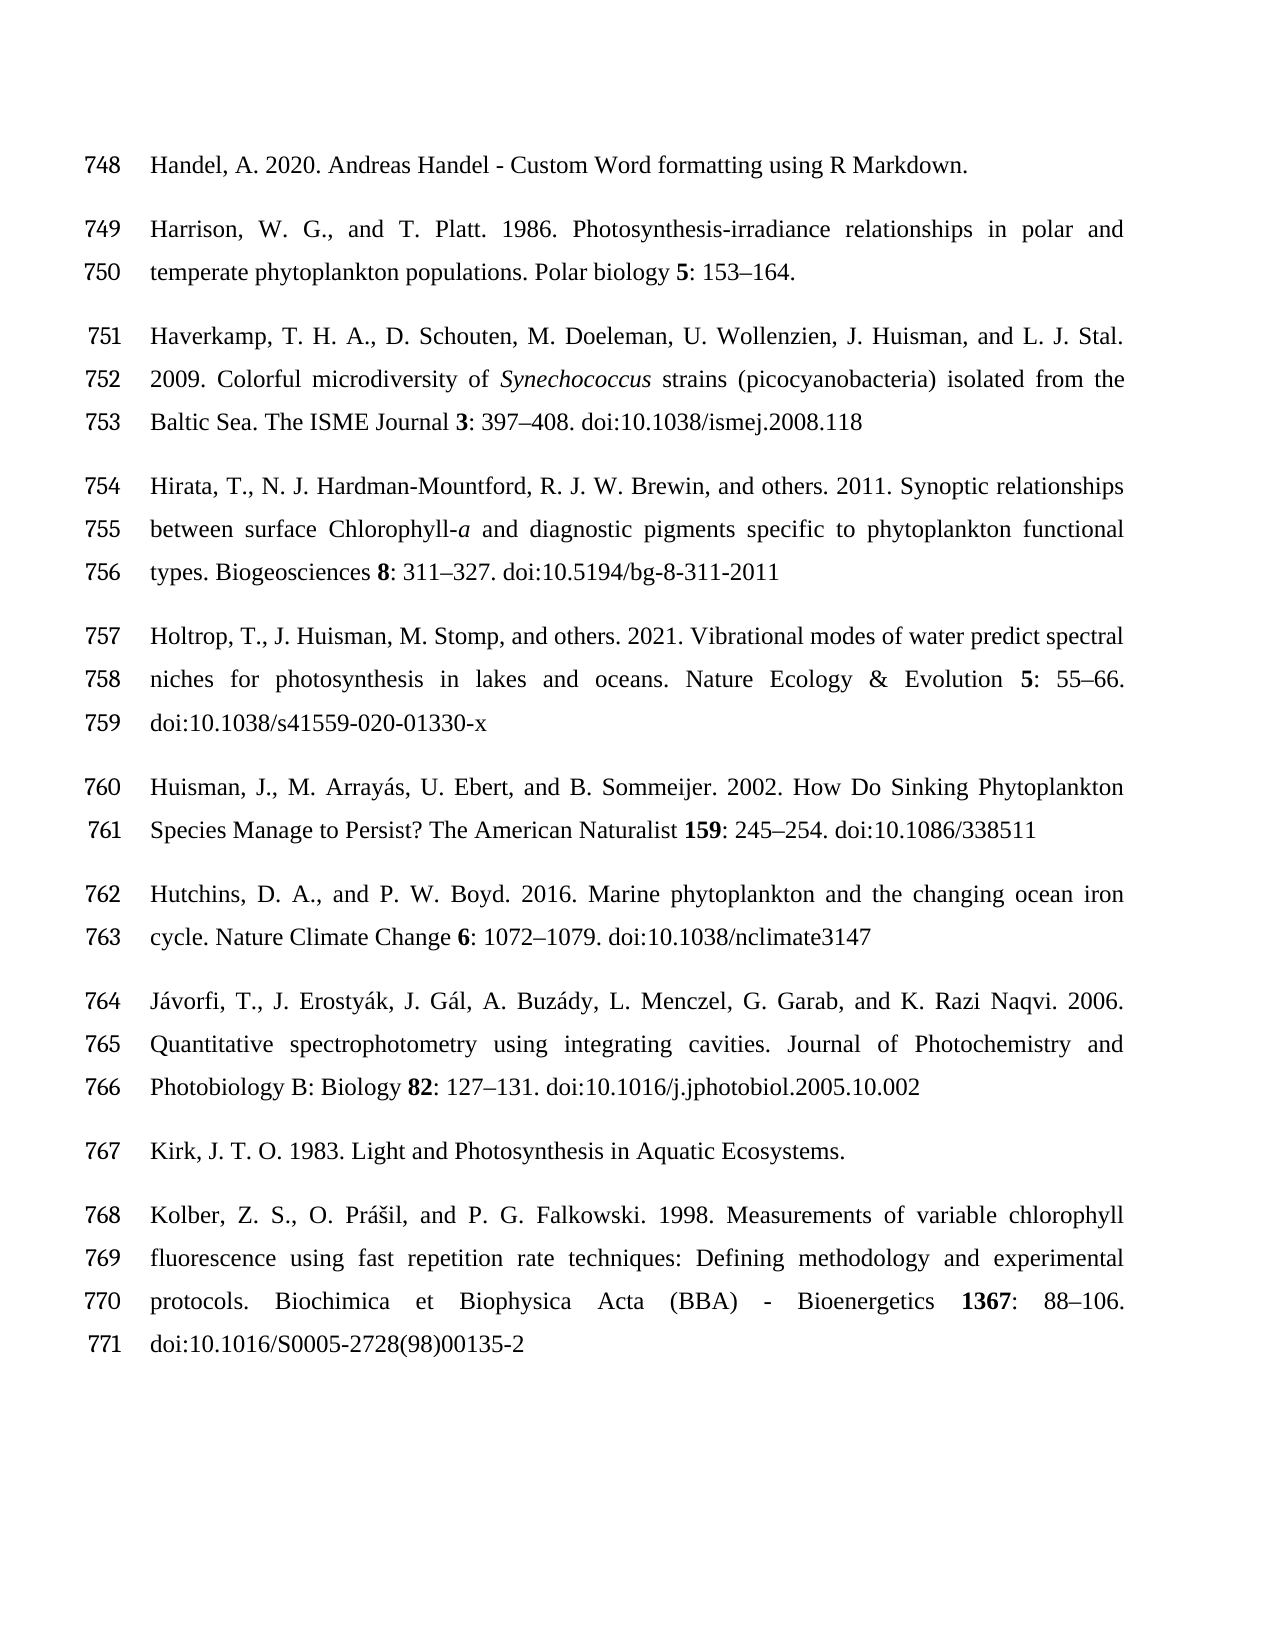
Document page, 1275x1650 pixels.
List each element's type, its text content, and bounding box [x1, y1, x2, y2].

text Kirk, J. T. O. 1983. Light and Photosynthesis in Aquatic Ecosystems. [150, 1136, 1125, 1165]
text Handel, A. 2020. Andreas Handel - Custom Word formatting using R Markdown. [150, 150, 1125, 179]
text Hutchins, D. A., and P. W. Boyd. 2016. Marine phytoplankton and the changing ocean iron cycle. Nature Climate Change 6: 1072–1079. doi:10.1038/nclimate3147 [150, 879, 1125, 951]
text Haverkamp, T. H. A., D. Schouten, M. Doeleman, U. Wollenzien, J. Huisman, and L. J. Stal. 2009. Colorful microdiversity of Synechococcus strains (picocyanobacteria) isolated from the Baltic Sea. The ISME Journal 3: 397–408. doi:10.1038/ismej.2008.118 [150, 321, 1125, 436]
text Jávorfi, T., J. Erostyák, J. Gál, A. Buzády, L. Menczel, G. Garab, and K. Razi Naqvi. 2006. Quantitative spectrophotometry using integrating cavities. Journal of Photochemistry and Photobiology B: Biology 82: 127–131. doi:10.1016/j.jphotobiol.2005.10.002 [150, 986, 1125, 1101]
text Hirata, T., N. J. Hardman-Mountford, R. J. W. Brewin, and others. 2011. Synoptic relationships between surface Chlorophyll-a and diagnostic pigments specific to phytoplankton functional types. Biogeosciences 8: 311–327. doi:10.5194/bg-8-311-2011 [150, 471, 1125, 586]
text Holtrop, T., J. Huisman, M. Stomp, and others. 2021. Vibrational modes of water predict spectral niches for photosynthesis in lakes and oceans. Nature Ecology & Evolution 5: 55–66. doi:10.1038/s41559-020-01330-x [150, 621, 1125, 736]
text Kolber, Z. S., O. Prášil, and P. G. Falkowski. 1998. Measurements of variable chlorophyll fluorescence using fast repetition rate techniques: Defining methodology and experimental protocols. Biochimica et Biophysica Acta (BBA) - Bioenergetics 1367: 88–106. doi:10.1016/S0005-2728(98)00135-2 [150, 1200, 1125, 1358]
text Huisman, J., M. Arrayás, U. Ebert, and B. Sommeijer. 2002. How Do Sinking Phytoplankton Species Manage to Persist? The American Naturalist 159: 245–254. doi:10.1086/338511 [150, 772, 1125, 843]
text Harrison, W. G., and T. Platt. 1986. Photosynthesis-irradiance relationships in polar and temperate phytoplankton populations. Polar biology 5: 153–164. [150, 214, 1125, 286]
